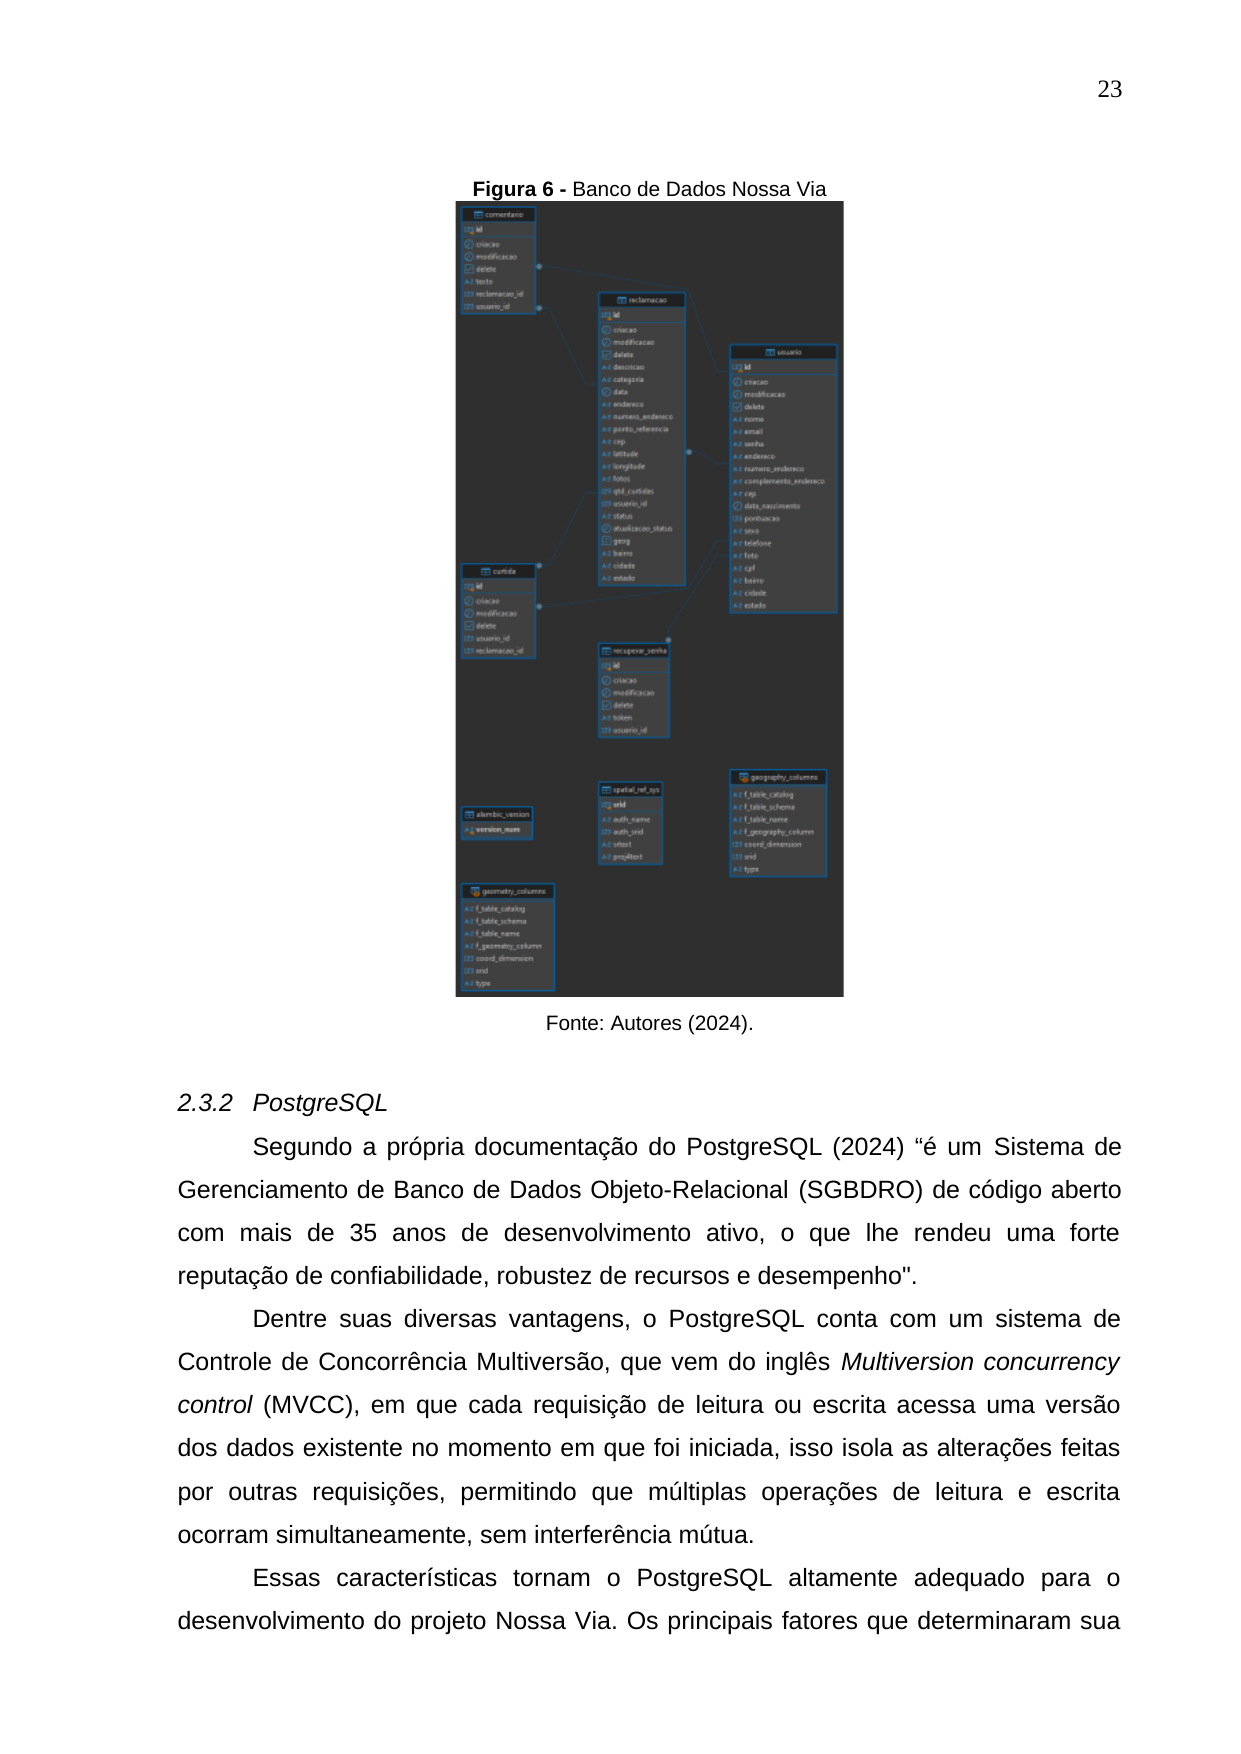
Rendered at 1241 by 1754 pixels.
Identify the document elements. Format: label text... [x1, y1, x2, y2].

text Fonte: Autores (2024). [177, 1011, 1122, 1035]
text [177, 1563, 1122, 1634]
picture [455, 201, 844, 997]
subtitle PostgreSQL [177, 1088, 1122, 1117]
text Figura 6 - Banco de Dados Nossa Via [177, 177, 1122, 201]
text Segundo a própria documentação do PostgreSQL (2024) “é um Sistema de Gerenciamento de Banco de Dados Objeto-Relacional (SGBDRO) de código aberto com mais de 35 anos de desenvolvimento ativo, o que lhe rendeu uma forte reputação de confiabilidade, robustez de recursos e desempenho". [177, 1131, 1122, 1289]
text Dentre suas diversas vantagens, o PostgreSQL conta com um sistema de Controle de Concorrência Multiversão, que vem do inglês Multiversion concurrency control (MVCC), em que cada requisição de leitura ou escrita acessa uma versão dos dados existente no momento em que foi iniciada, isso isola as alterações feitas por outras requisições, permitindo que múltiplas operações de leitura e escrita ocorram simultaneamente, sem interferência mútua. [177, 1304, 1122, 1548]
